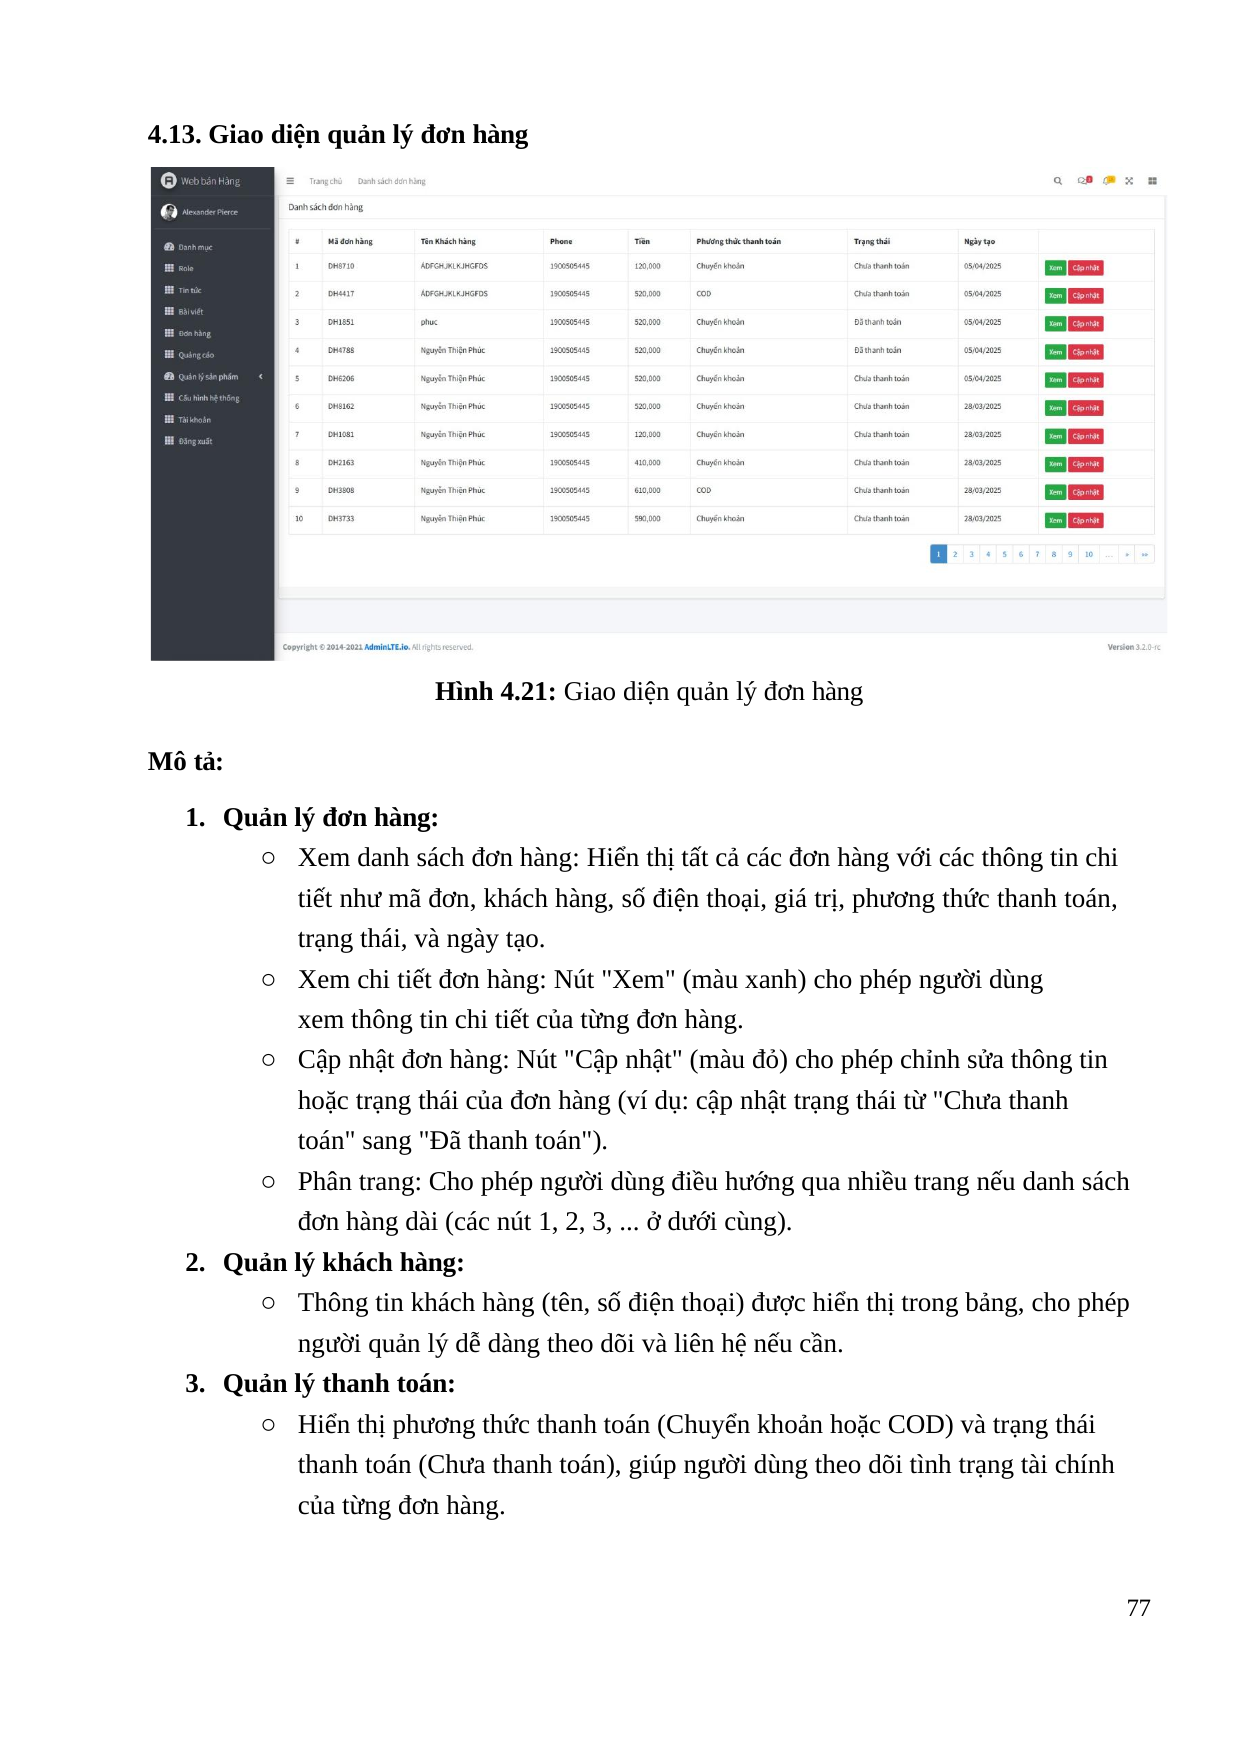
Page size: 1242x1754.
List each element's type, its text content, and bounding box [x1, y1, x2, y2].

text Hình 4.21: Giao diện quản lý đơn hàng [435, 180, 1242, 706]
list Hiển thị phương thức thanh toán (Chuyển khoản hoặc COD) và trạng thái thanh toán (Chưa thanh toán), giúp người dùng theo dõi tình trạng tài chính của từng đơn hàng. [260, 1408, 1115, 1520]
subtitle Mô tả: [148, 744, 1242, 776]
list Xem danh sách đơn hàng: Hiển thị tất cả các đơn hàng với các thông tin chi tiết như mã đơn, khách hàng, số điện thoại, giá trị, phương thức thanh toán, trạng thái, và ngày tạo. [260, 841, 1118, 953]
subtitle Quản lý thanh toán: [185, 1367, 1242, 1398]
list Cập nhật đơn hàng: Nút "Cập nhật" (màu đỏ) cho phép chỉnh sửa thông tin hoặc trạng thái của đơn hàng (ví dụ: cập nhật trạng thái từ "Chưa thanh toán" sang "Đã thanh toán"). [260, 1043, 1133, 1156]
list Phân trang: Cho phép người dùng điều hướng qua nhiều trang nếu danh sách đơn hàng dài (các nút 1, 2, 3, ... ở dưới cùng). [260, 1165, 1130, 1237]
picture [150, 167, 1168, 661]
list Thông tin khách hàng (tên, số điện thoại) được hiển thị trong bảng, cho phép người quản lý dễ dàng theo dõi và liên hệ nếu cần. [260, 1286, 1130, 1358]
list Quản lý đơn hàng: [185, 801, 1242, 832]
subtitle Quản lý khách hàng: [185, 1246, 1242, 1277]
subtitle Giao diện quản lý đơn hàng [148, 118, 1242, 149]
list Xem chi tiết đơn hàng: Nút "Xem" (màu xanh) cho phép người dùng xem thông tin chi tiết của từng đơn hàng. [260, 963, 1096, 1034]
